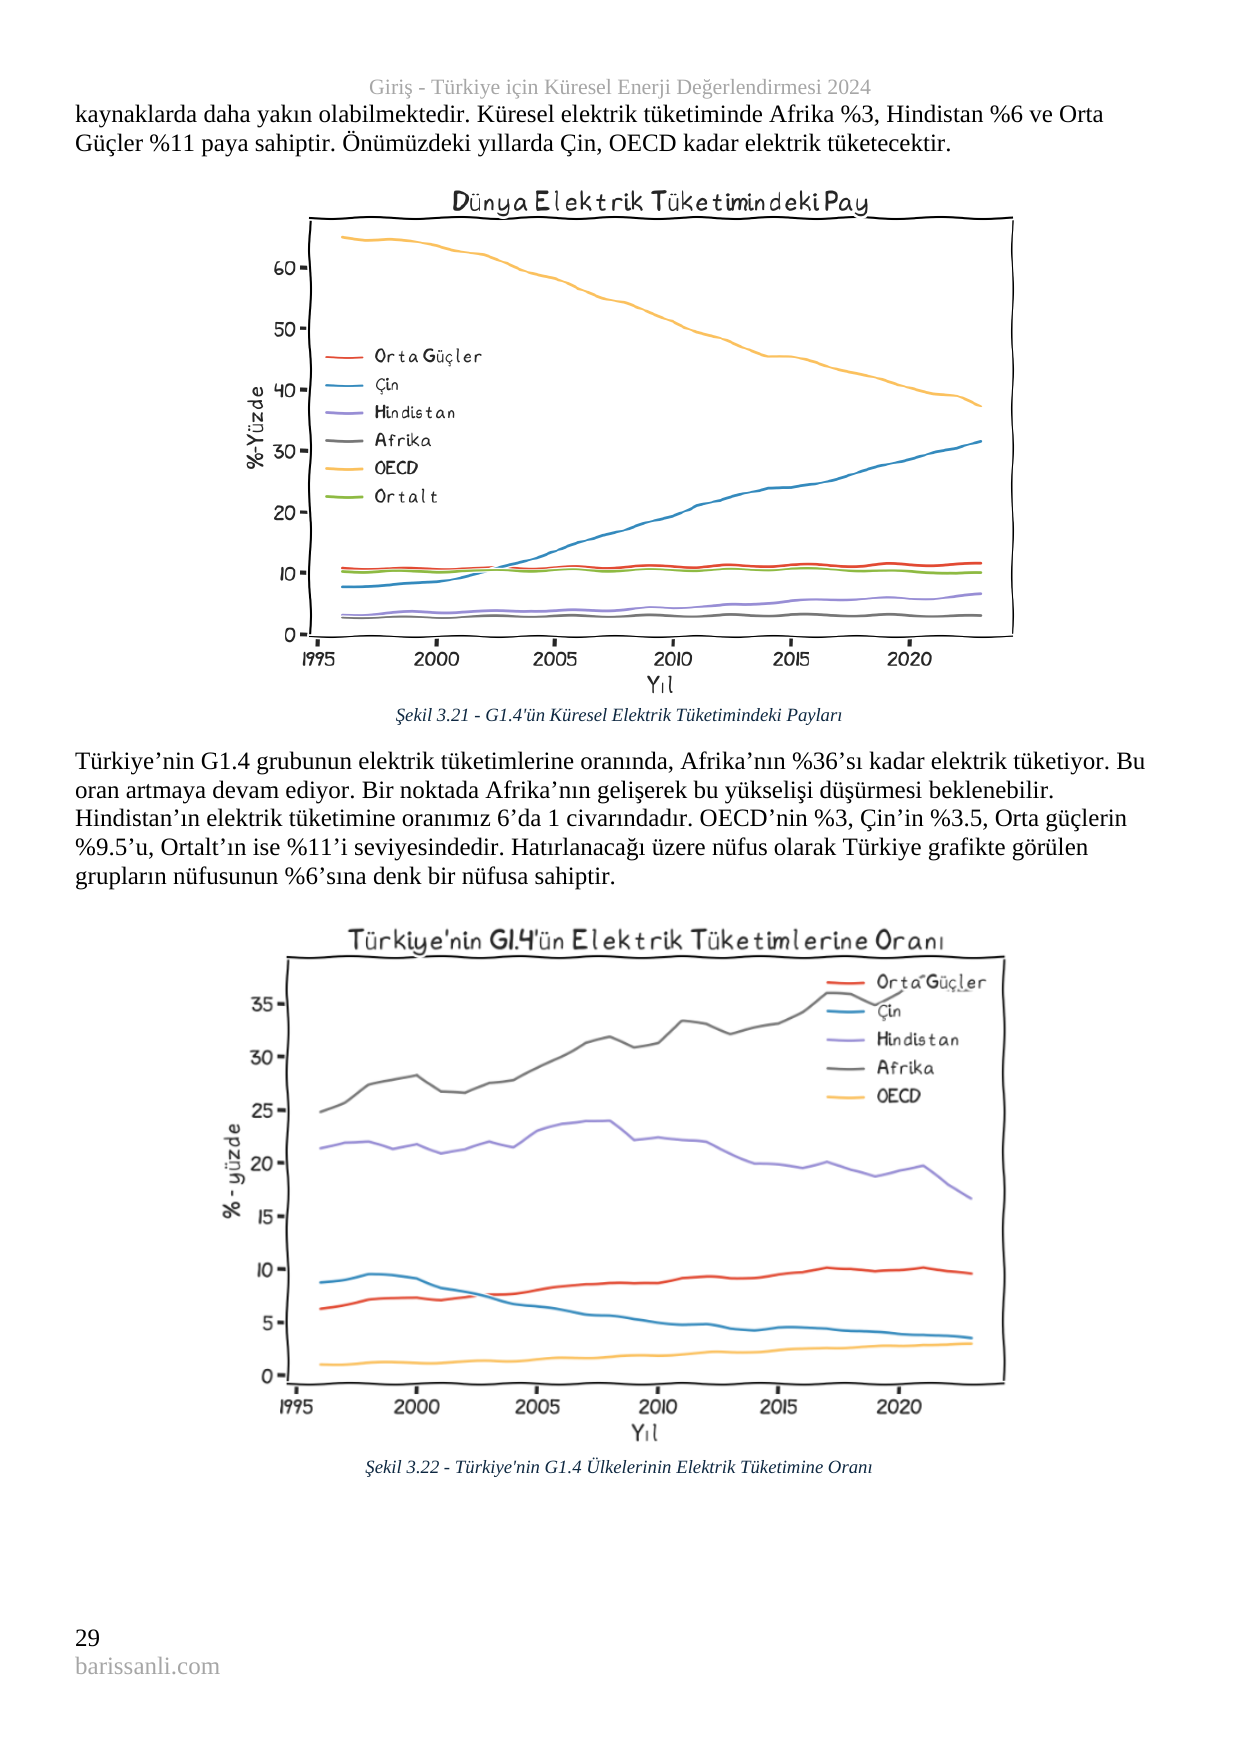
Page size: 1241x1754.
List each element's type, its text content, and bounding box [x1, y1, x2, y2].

picture [216, 918, 1025, 1456]
text Türkiye’nin G1.4 grubunun elektrik tüketimlerine oranında, Afrika’nın %36’sı kadar elektrik tüketiyor. Bu oran artmaya devam ediyor. Bir noktada Afrika’nın gelişerek bu yükselişi düşürmesi beklenebilir. Hindistan’ın elektrik tüketimine oranımız 6’da 1 civarındadır. OECD’nin %3, Çin’in %3.5, Orta güçlerin %9.5’u, Ortalt’ın ise %11’i seviyesindedir. Hatırlanacağı üzere nüfus olarak Türkiye grafikte görülen grupların nüfusunun %6’sına denk bir nüfusa sahiptir. [75, 746, 1165, 890]
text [75, 99, 1165, 156]
picture [218, 185, 1022, 704]
